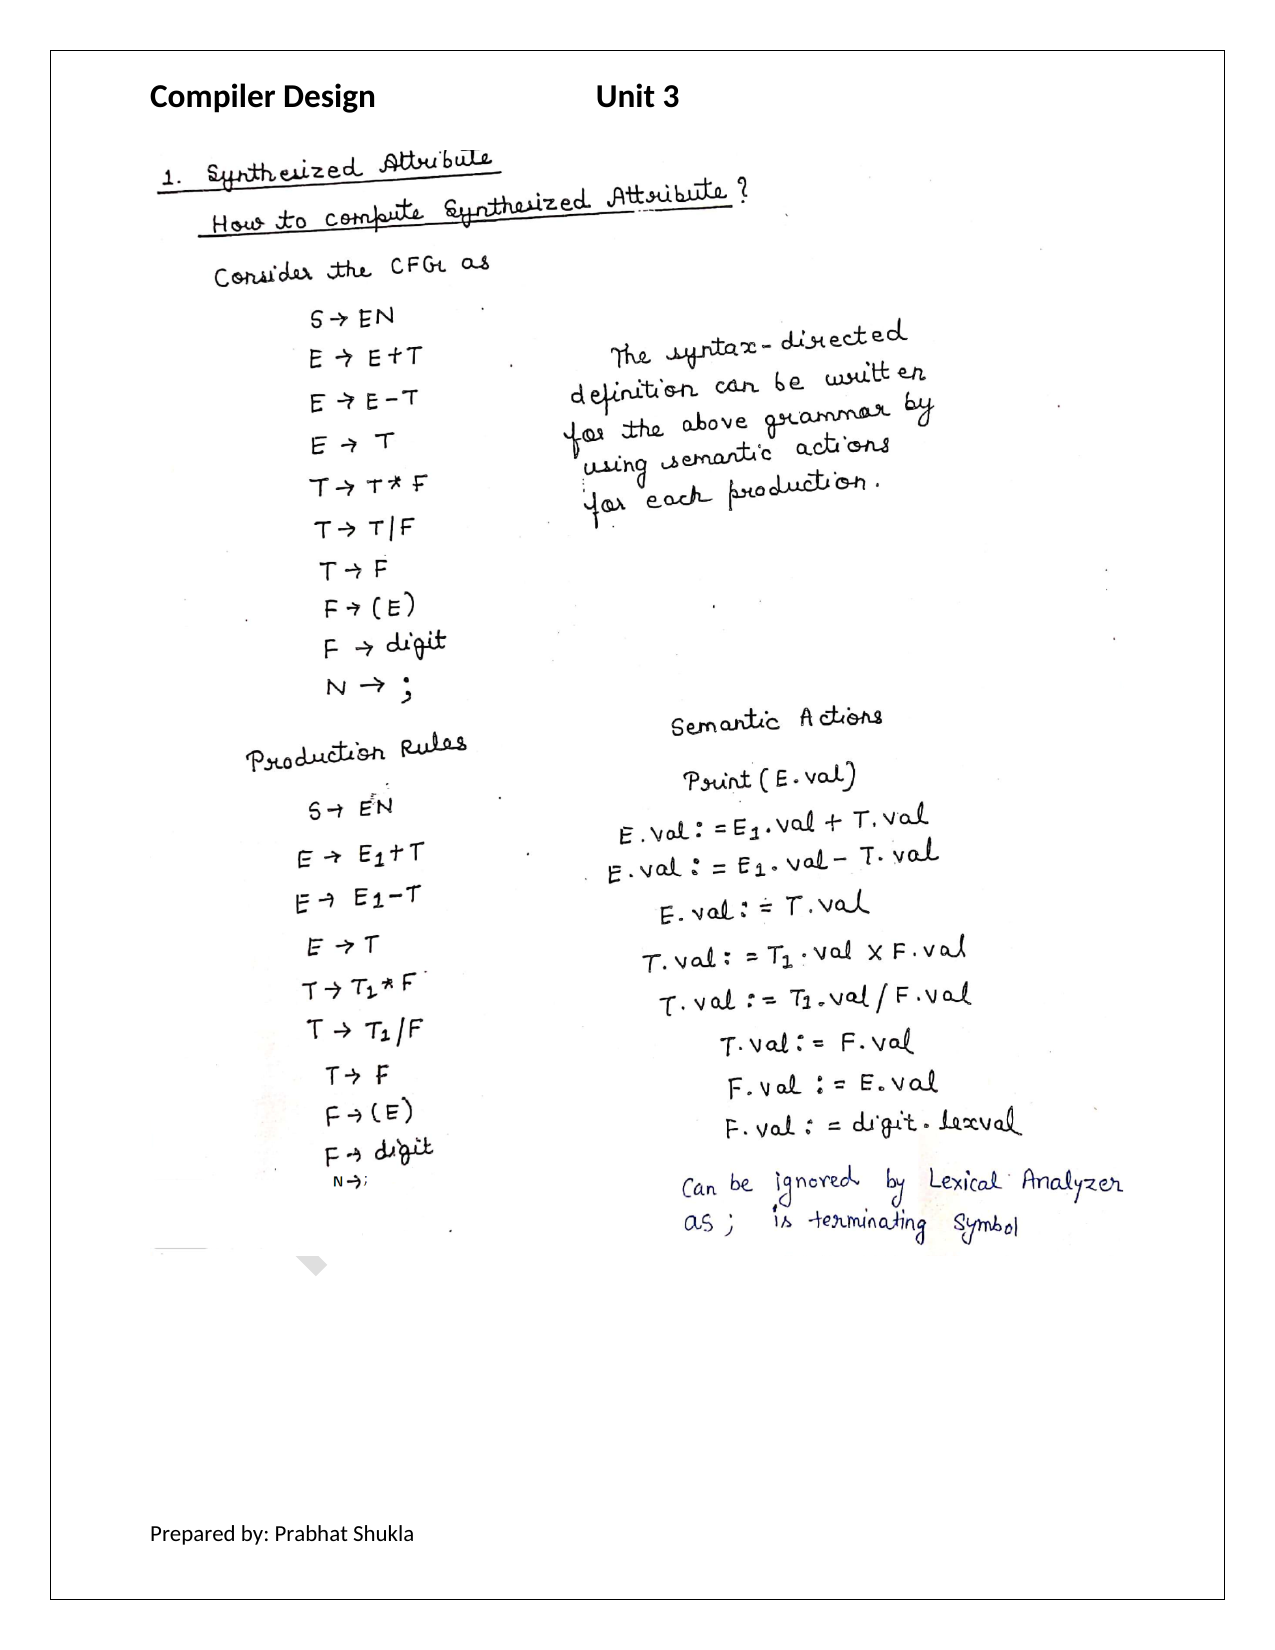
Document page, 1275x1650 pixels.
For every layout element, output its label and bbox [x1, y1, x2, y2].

picture [150, 150, 1124, 1256]
